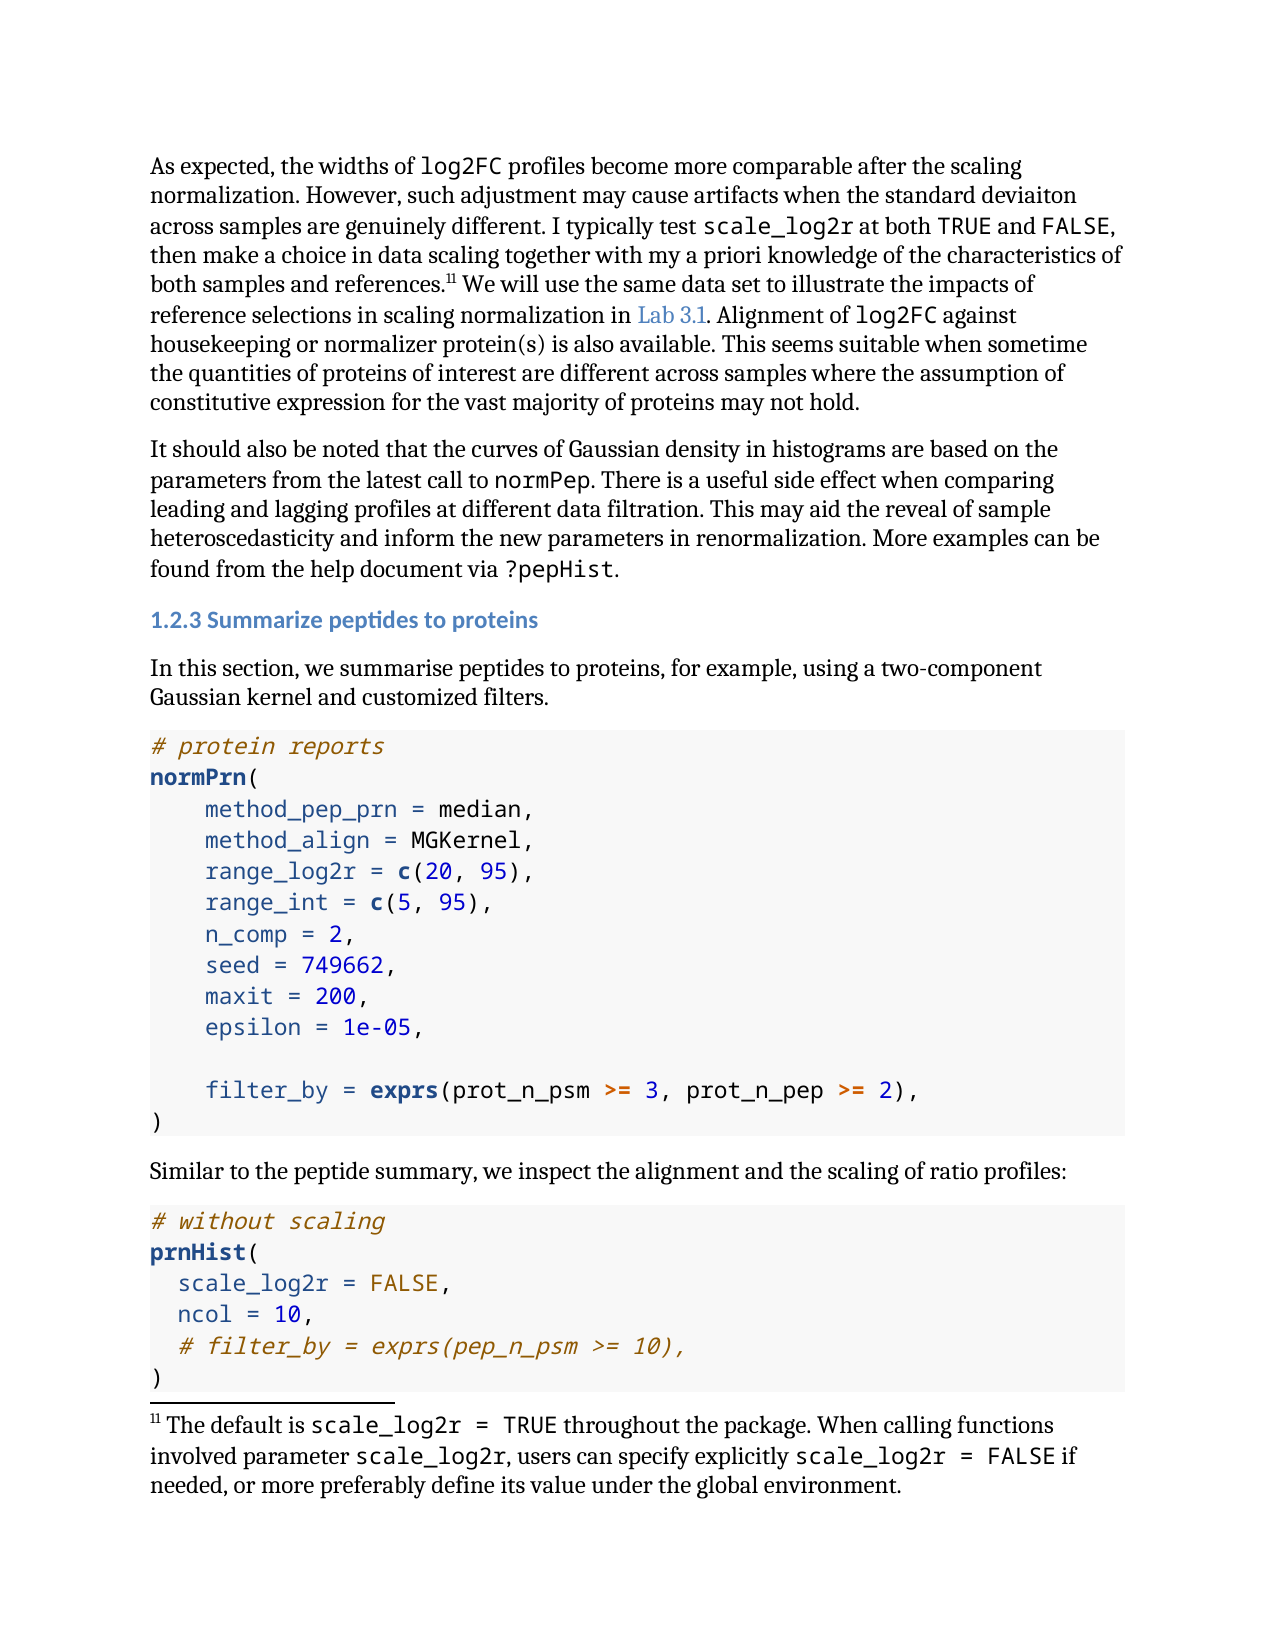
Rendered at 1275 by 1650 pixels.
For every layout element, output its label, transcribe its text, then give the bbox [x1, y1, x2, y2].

text In this section, we summarise peptides to proteins, for example, using a two-component Gaussian kernel and customized filters. [150, 654, 1125, 711]
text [150, 1205, 1125, 1392]
subtitle 1.2.3 Summarize peptides to proteins [150, 604, 1125, 635]
text It should also be noted that the curves of Gaussian density in histograms are based on the parameters from the latest call to normPep. There is a useful side effect when comparing leading and lagging profiles at different data filtration. This may aid the reveal of sample heteroscedasticity and inform the new parameters in renormalization. More examples can be found from the help document via ?pepHist. [150, 435, 1125, 584]
text # protein reports normPrn( method_pep_prn = median, method_align = MGKernel, range_log2r = c(20, 95), range_int = c(5, 95), n_comp = 2, seed = 749662, maxit = 200, epsilon = 1e-05, filter_by = exprs(prot_n_psm >= 3, prot_n_pep >= 2), ) [150, 730, 1125, 1136]
text Similar to the peptide summary, we inspect the alignment and the scaling of ratio profiles: [150, 1157, 1125, 1186]
text As expected, the widths of log2FC profiles become more comparable after the scaling normalization. However, such adjustment may cause artifacts when the standard deviaiton across samples are genuinely different. I typically test scale_log2r at both TRUE and FALSE, then make a choice in data scaling together with my a priori knowledge of the characteristics of both samples and references. We will use the same data set to illustrate the impacts of reference selections in scaling normalization in Lab 3.1. Alignment of log2FC against housekeeping or normalizer protein(s) is also available. This seems suitable when sometime the quantities of proteins of interest are different across samples where the assumption of constitutive expression for the vast majority of proteins may not hold. [150, 150, 1125, 416]
